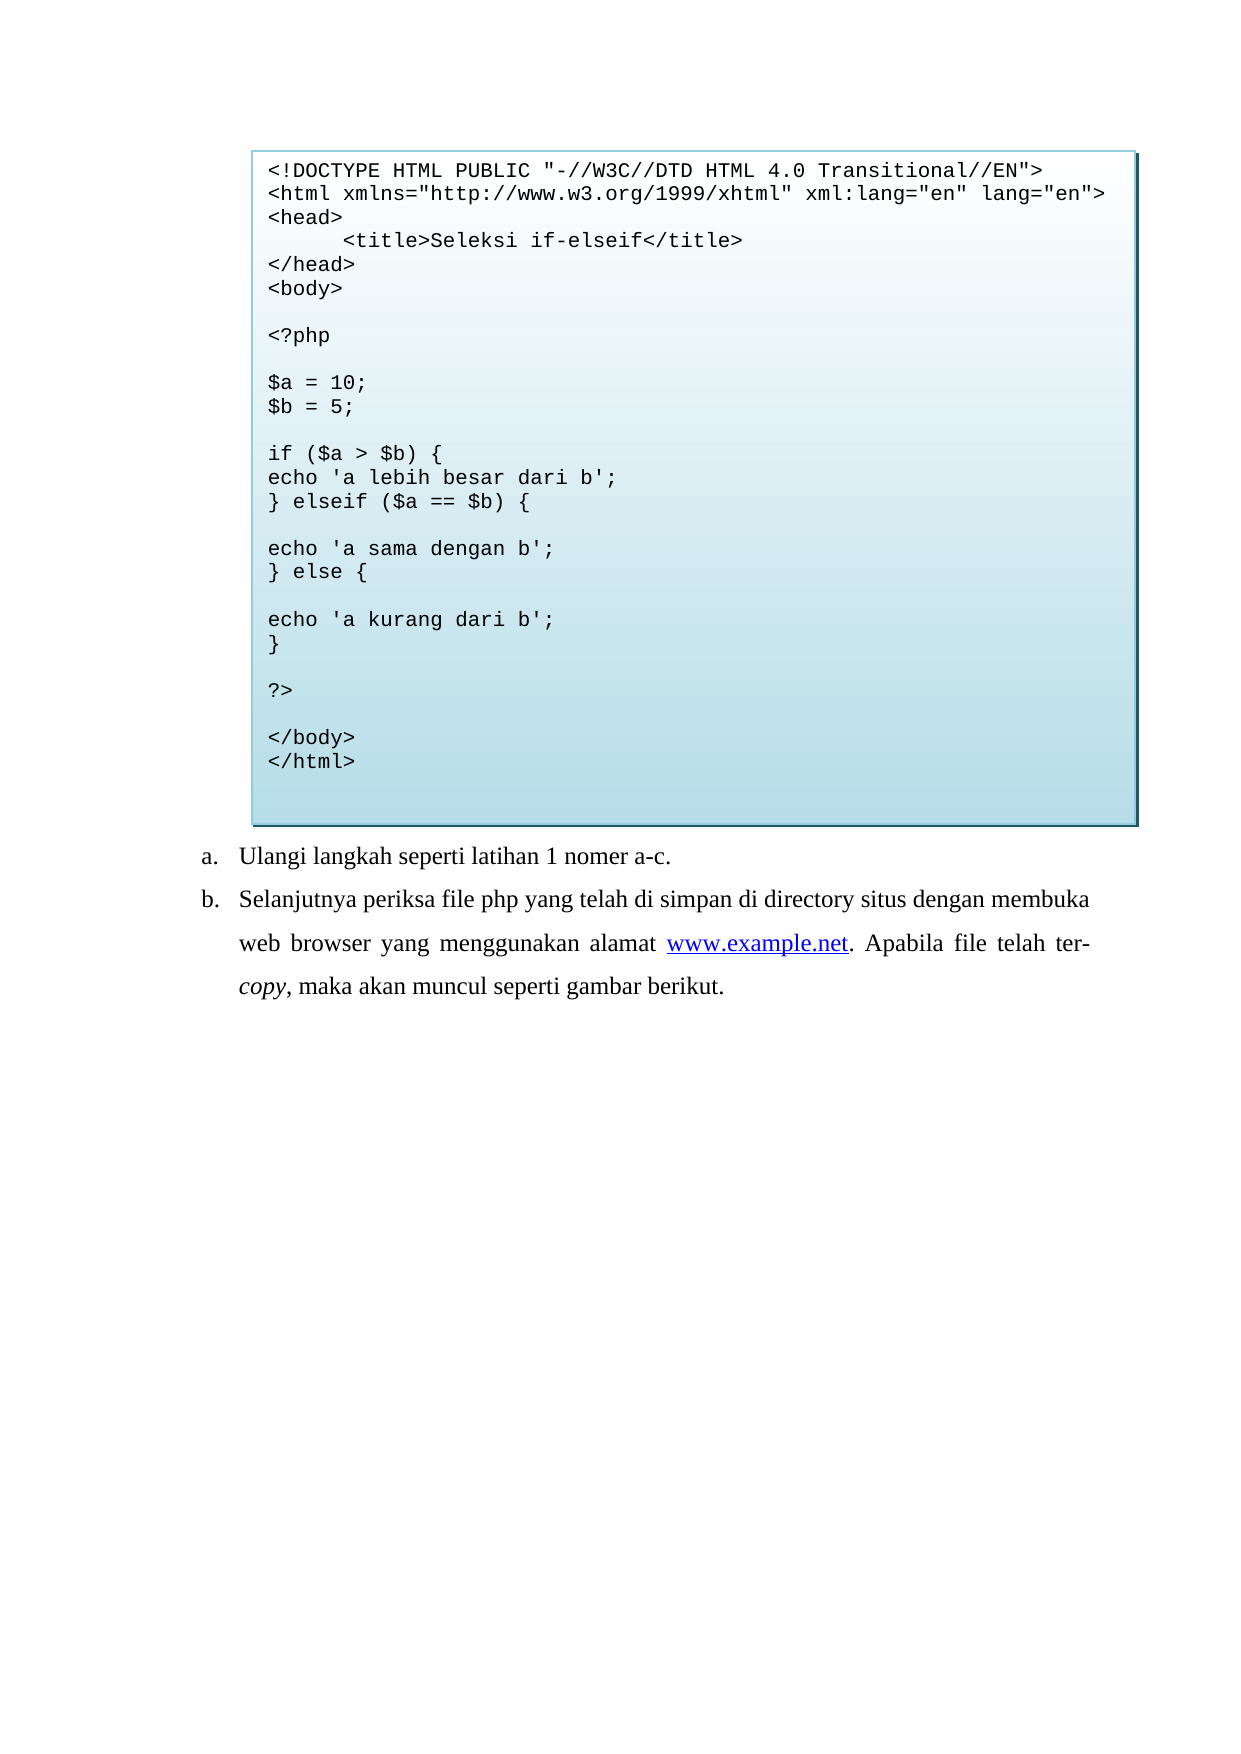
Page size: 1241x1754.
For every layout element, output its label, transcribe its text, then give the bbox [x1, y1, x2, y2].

list Ulangi langkah seperti latihan 1 nomer a-c. [201, 841, 1090, 870]
list Selanjutnya periksa file php yang telah di simpan di directory situs dengan membuka web browser yang menggunakan alamat www.example.net. Apabila file telah ter-copy, maka akan muncul seperti gambar berikut. [201, 884, 1090, 999]
